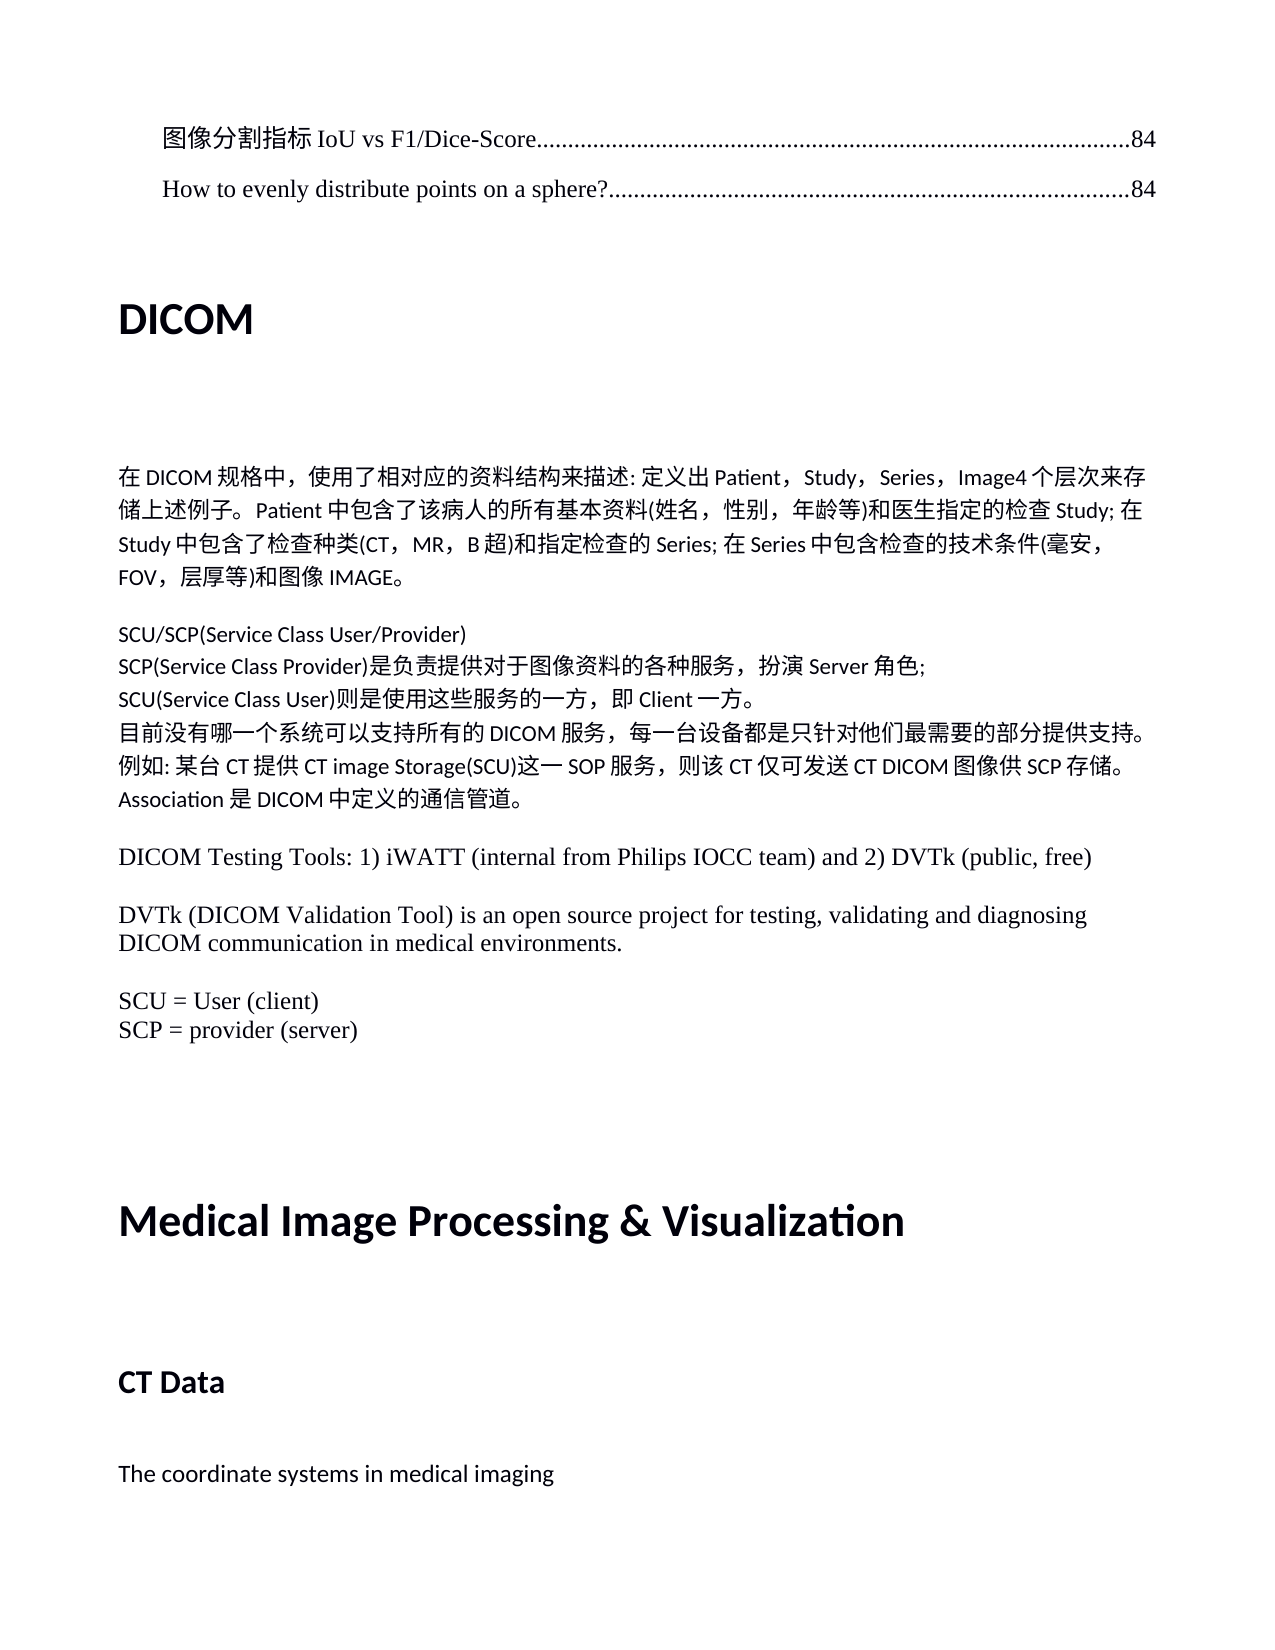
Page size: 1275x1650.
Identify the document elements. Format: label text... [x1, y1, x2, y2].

text DVTk (DICOM Validation Tool) is an open source project for testing, validating and diagnosing DICOM communication in medical environments. [118, 900, 1157, 957]
text 在DICOM规格中，使用了相对应的资料结构来描述: 定义出Patient，Study，Series，Image4个层次来存储上述例子。Patient中包含了该病人的所有基本资料(姓名，性别，年龄等)和医生指定的检查Study; 在Study中包含了检查种类(CT，MR，B超)和指定检查的Series; 在Series中包含检查的技术条件(毫安，FOV，层厚等)和图像IMAGE。 [118, 459, 1157, 592]
text SCP = provider (server) [118, 1015, 1157, 1043]
text SCU = User (client) [118, 986, 1157, 1015]
subtitle DICOM [118, 290, 1157, 346]
subtitle CT Data [118, 1361, 1157, 1402]
text The coordinate systems in medical imaging [118, 1458, 1157, 1489]
text DICOM Testing Tools: 1) iWATT (internal from Philips IOCC team) and 2) DVTk (public, free) [118, 842, 1157, 871]
text SCP(Service Class Provider)是负责提供对于图像资料的各种服务，扮演Server角色; [118, 648, 1157, 681]
text 目前没有哪一个系统可以支持所有的DICOM服务，每一台设备都是只针对他们最需要的部分提供支持。例如: 某台CT提供CT image Storage(SCU)这一SOP服务，则该CT仅可发送CT DICOM图像供SCP存储。Association 是DICOM中定义的通信管道。 [118, 714, 1157, 814]
subtitle Medical Image Processing & Visualization [118, 1192, 1157, 1248]
text SCU(Service Class User)则是使用这些服务的一方，即 Client一方。 [118, 681, 1157, 714]
text SCU/SCP(Service Class User/Provider) [118, 620, 1157, 648]
